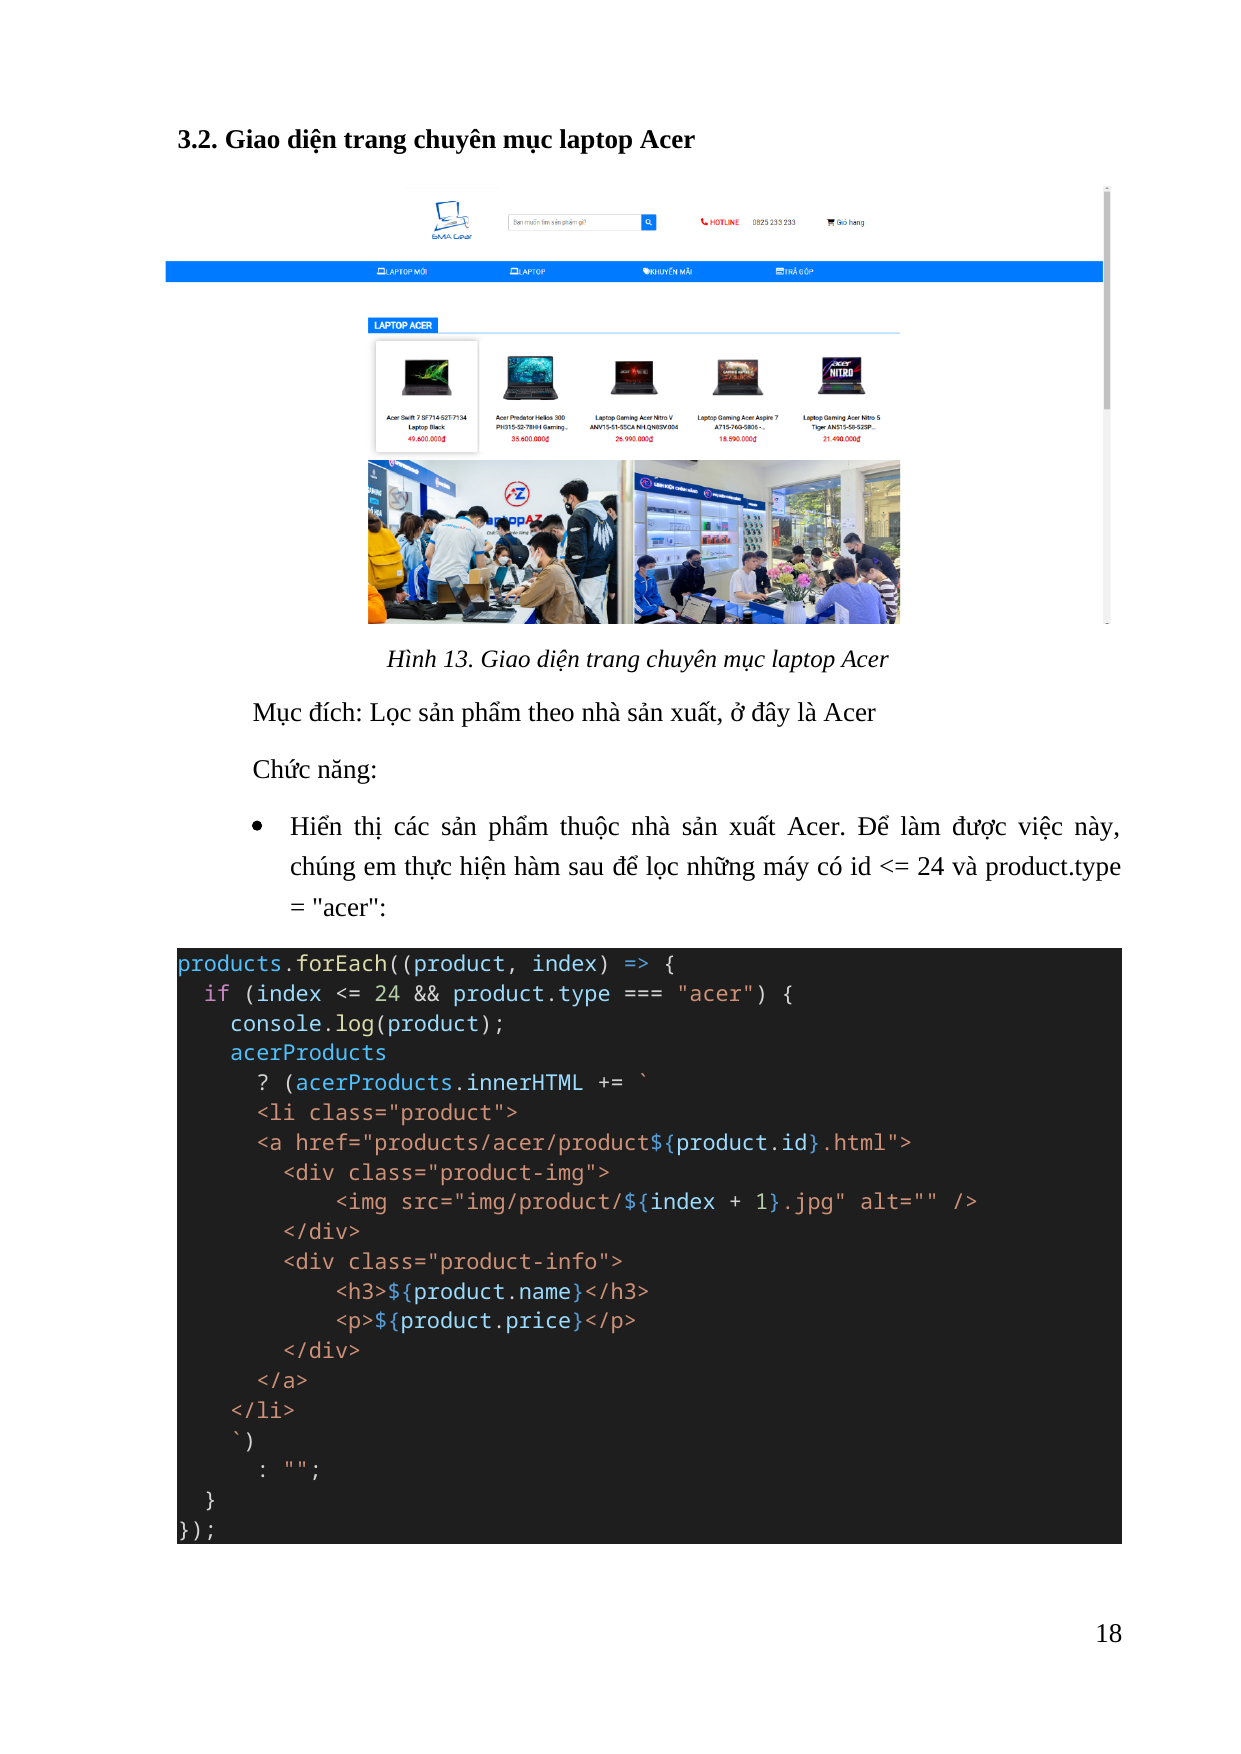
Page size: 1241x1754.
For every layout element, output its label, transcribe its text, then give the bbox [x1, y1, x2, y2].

subtitle 3.2. Giao diện trang chuyên mục laptop Acer [177, 123, 1122, 154]
text </li> [177, 1395, 1122, 1424]
text }); [177, 1514, 1122, 1544]
picture [165, 186, 1111, 624]
text <div class="product-img"> [177, 1156, 1122, 1186]
text <a href="products/acer/product${product.id}.html"> [177, 1127, 1122, 1156]
list Hiển thị các sản phẩm thuộc nhà sản xuất Acer. Để làm được việc này, chúng em thực hiện hàm sau để lọc những máy có id <= 24 và product.type = "acer": [252, 810, 1122, 922]
text if (index <= 24 && product.type === "acer") { [177, 978, 1122, 1007]
text console.log(product); [177, 1007, 1122, 1037]
text <img src="img/product/${index + 1}.jpg" alt="" /> [177, 1186, 1122, 1216]
text <h3>${product.name}</h3> [177, 1276, 1122, 1305]
text : ""; [177, 1454, 1122, 1484]
text </a> [177, 1365, 1122, 1395]
text `) [177, 1424, 1122, 1454]
text <p>${product.price}</p> [177, 1305, 1122, 1335]
text </div> [177, 1335, 1122, 1365]
text Chức năng: [177, 753, 1122, 784]
text } [177, 1484, 1122, 1514]
text products.forEach((product, index) => { [177, 948, 1122, 978]
text ? (acerProducts.innerHTML += ` [177, 1067, 1122, 1097]
text <div class="product-info"> [177, 1246, 1122, 1276]
text </div> [177, 1216, 1122, 1246]
text <li class="product"> [177, 1097, 1122, 1127]
text acerProducts [177, 1037, 1122, 1067]
